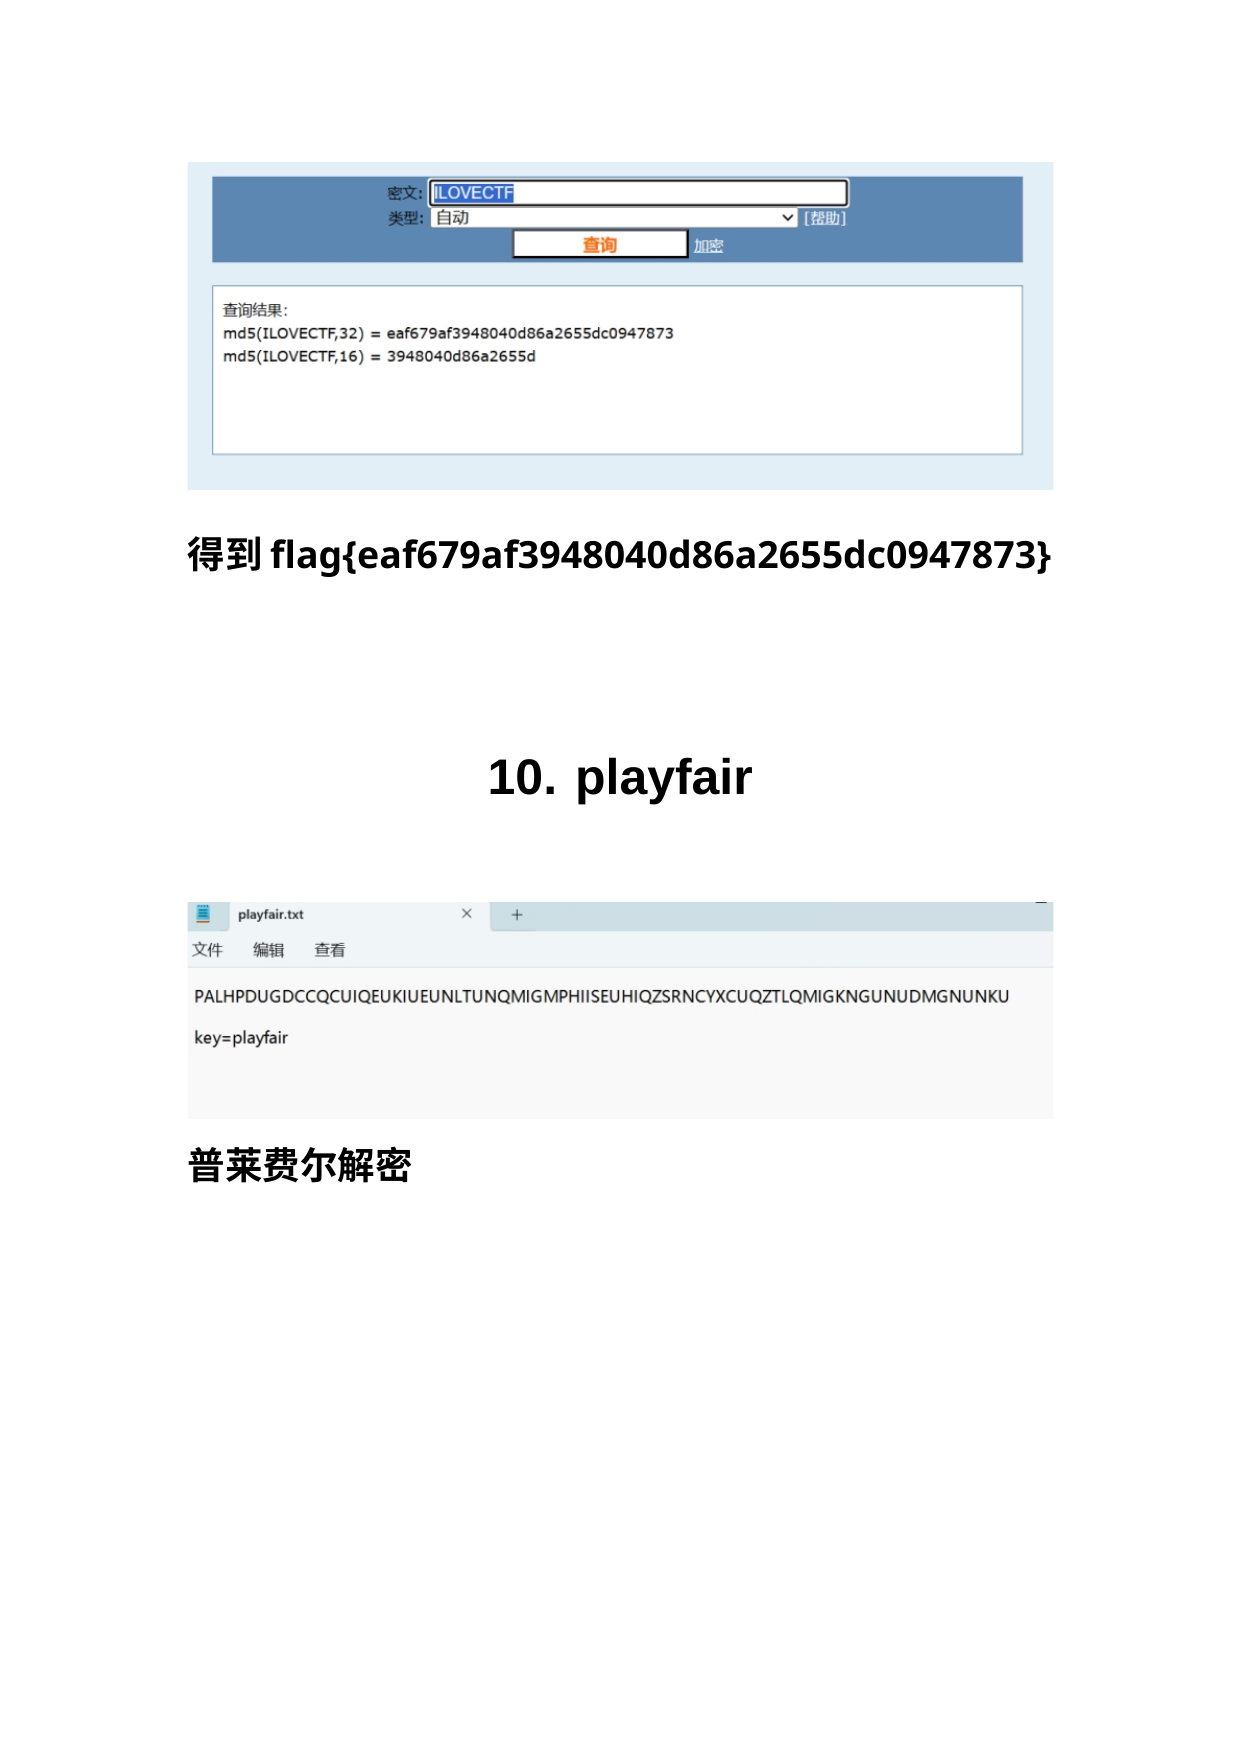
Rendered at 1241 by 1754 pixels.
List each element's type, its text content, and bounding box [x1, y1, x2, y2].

text 普莱费尔解密 [187, 1130, 1053, 1195]
subtitle playfair [187, 744, 1053, 809]
picture [187, 162, 1054, 491]
text 得到flag{eaf679af3948040d86a2655dc0947873} [187, 519, 1053, 584]
picture [187, 902, 1054, 1119]
